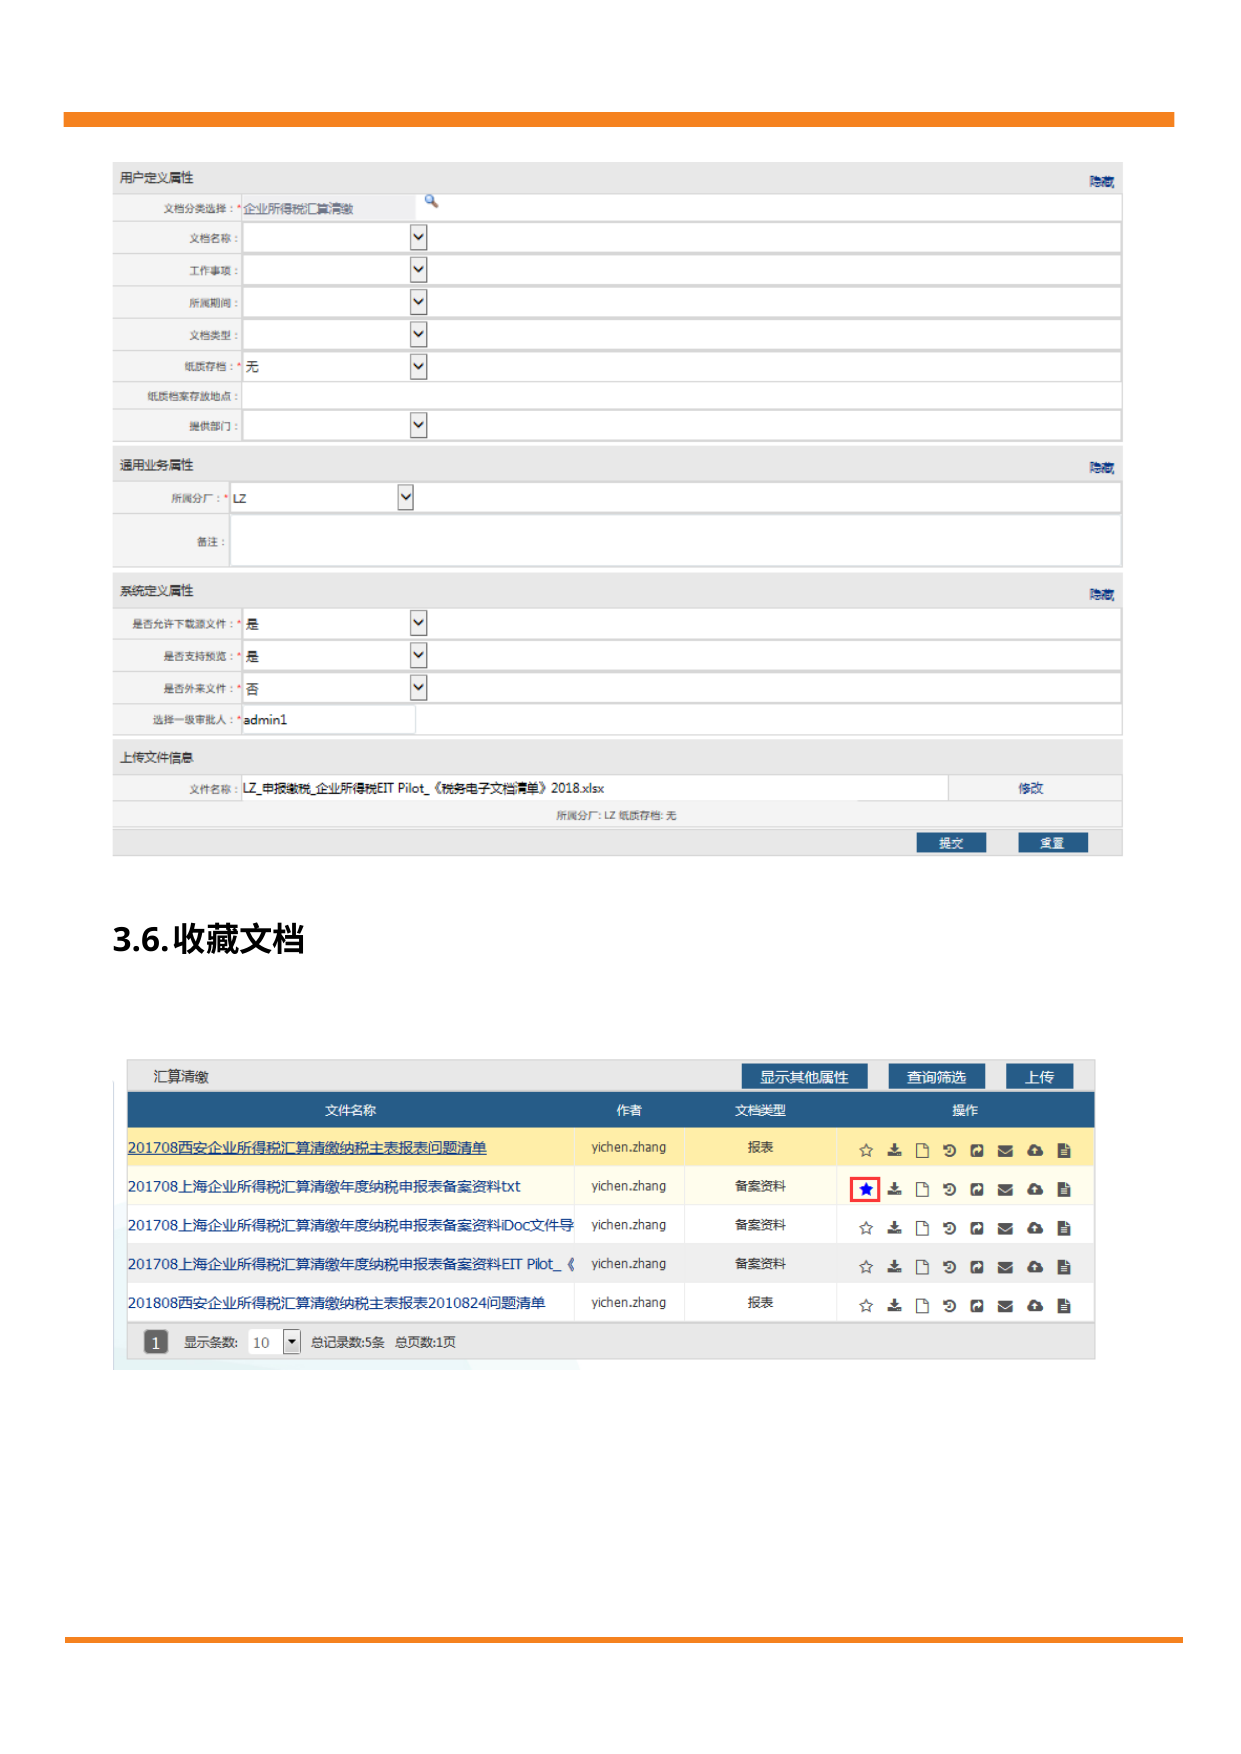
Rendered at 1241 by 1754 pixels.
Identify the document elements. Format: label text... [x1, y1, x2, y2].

subtitle 收藏文档 [112, 904, 1128, 969]
picture [63, 112, 1175, 127]
picture [112, 162, 1128, 860]
picture [112, 1031, 1127, 1370]
